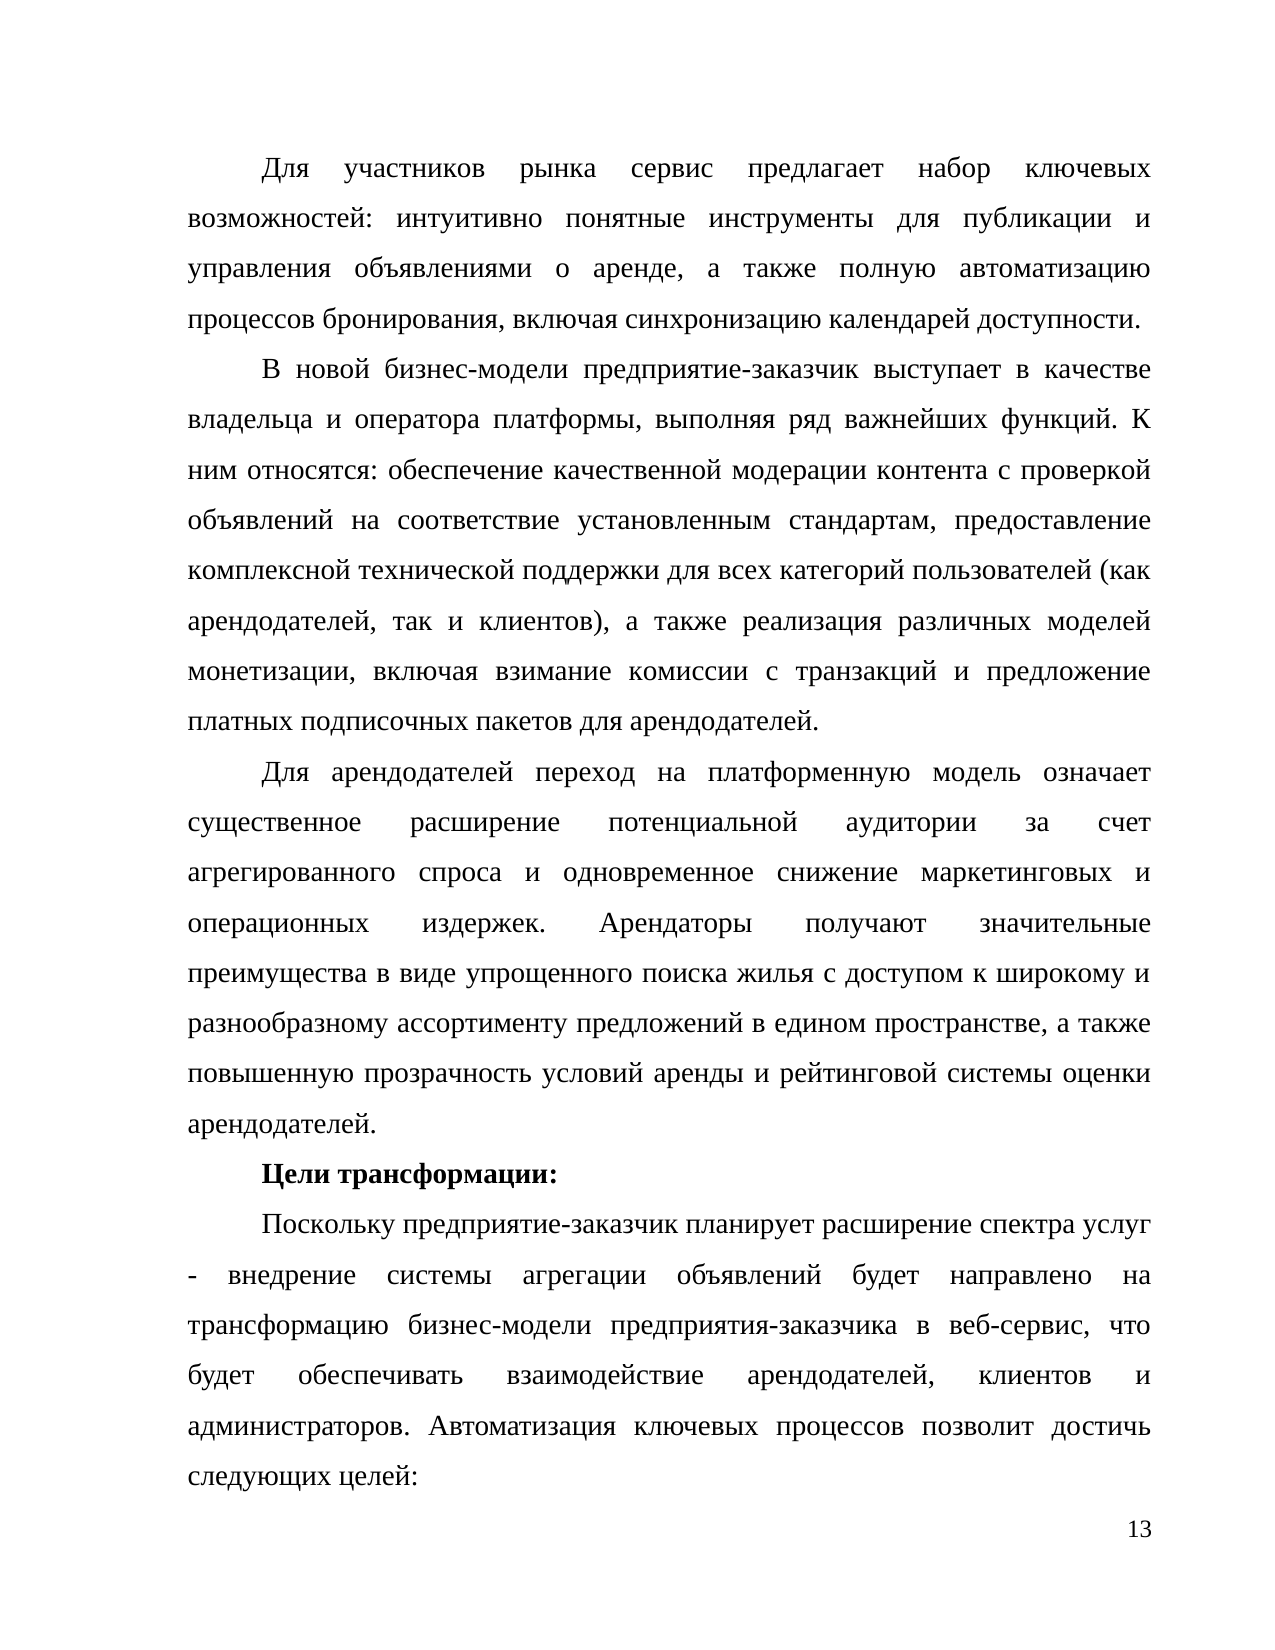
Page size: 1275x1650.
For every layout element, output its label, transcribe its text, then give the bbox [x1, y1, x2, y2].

text Поскольку предприятие-заказчик планирует расширение спектра услуг - внедрение системы агрегации объявлений будет направлено на трансформацию бизнес-модели предприятия-заказчика в веб-сервис, что будет обеспечивать взаимодействие арендодателей, клиентов и администраторов. Автоматизация ключевых процессов позволит достичь следующих целей: [187, 1207, 1152, 1492]
text Для арендодателей переход на платформенную модель означает существенное расширение потенциальной аудитории за счет агрегированного спроса и одновременное снижение маркетинговых и операционных издержек. Арендаторы получают значительные преимущества в виде упрощенного поиска жилья с доступом к широкому и разнообразному ассортименту предложений в едином пространстве, а также повышенную прозрачность условий аренды и рейтинговой системы оценки арендодателей. [187, 754, 1152, 1139]
text Для участников рынка сервис предлагает набор ключевых возможностей: интуитивно понятные инструменты для публикации и управления объявлениями о аренде, а также полную автоматизацию процессов бронирования, включая синхронизацию календарей доступности. [187, 150, 1152, 334]
list Цели трансформации: [187, 1156, 1152, 1190]
text В новой бизнес-модели предприятие-заказчик выступает в качестве владельца и оператора платформы, выполняя ряд важнейших функций. К ним относятся: обеспечение качественной модерации контента с проверкой объявлений на соответствие установленным стандартам, предоставление комплексной технической поддержки для всех категорий пользователей (как арендодателей, так и клиентов), а также реализация различных моделей монетизации, включая взимание комиссии с транзакций и предложение платных подписочных пакетов для арендодателей. [187, 351, 1152, 737]
